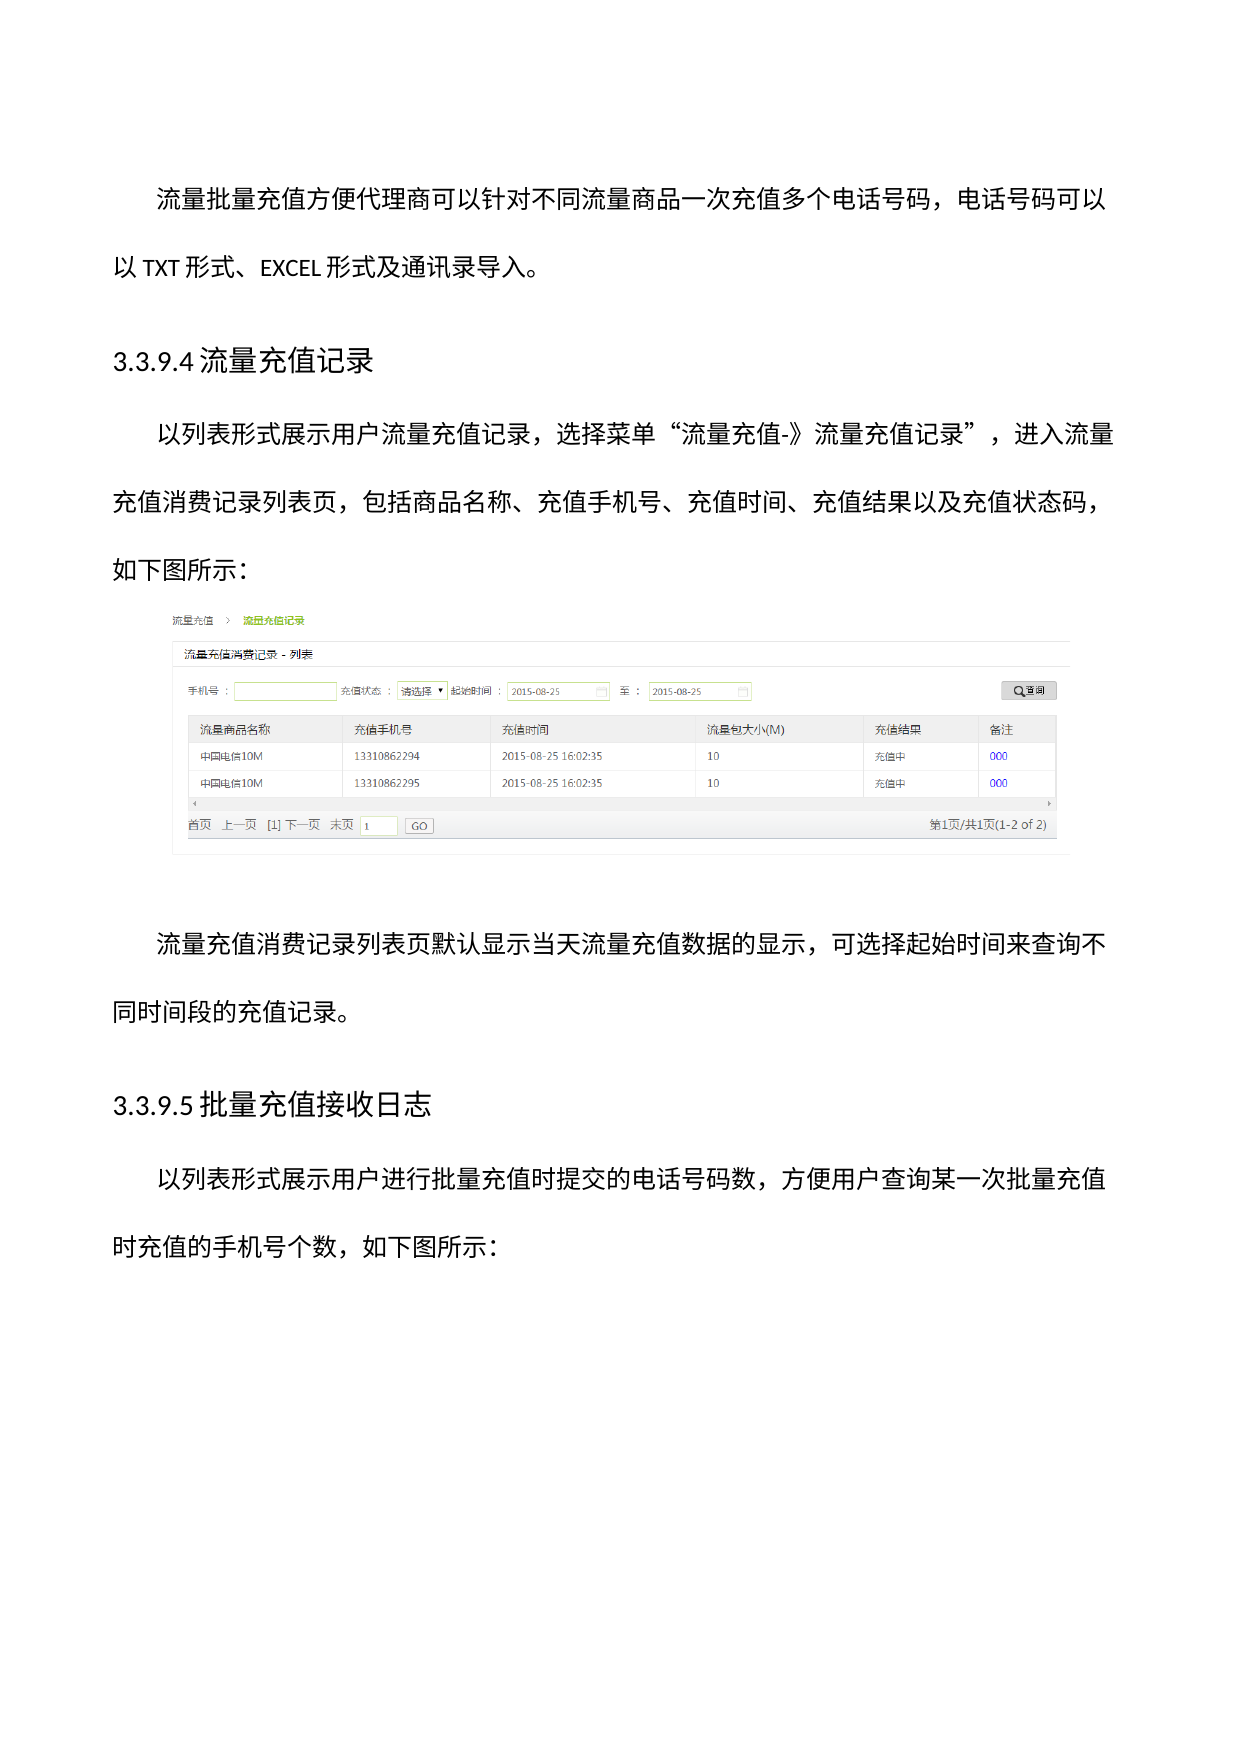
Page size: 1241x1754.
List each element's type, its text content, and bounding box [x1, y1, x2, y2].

text 以列表形式展示用户进行批量充值时提交的电话号码数，方便用户查询某一次批量充值时充值的手机号个数，如下图所示： [112, 1143, 1128, 1279]
subtitle 3.3.9.4流量充值记录 [112, 325, 1128, 393]
text 流量充值消费记录列表页默认显示当天流量充值数据的显示，可选择起始时间来查询不同时间段的充值记录。 [112, 908, 1128, 1044]
text 以列表形式展示用户流量充值记录，选择菜单“流量充值-》流量充值记录”，进入流量充值消费记录列表页，包括商品名称、充值手机号、充值时间、充值结果以及充值状态码，如下图所示： [112, 399, 1128, 603]
text 流量批量充值方便代理商可以针对不同流量商品一次充值多个电话号码，电话号码可以以TXT形式、EXCEL形式及通讯录导入。 [112, 164, 1128, 300]
subtitle 3.3.9.5批量充值接收日志 [112, 1069, 1128, 1137]
picture [170, 602, 1071, 892]
